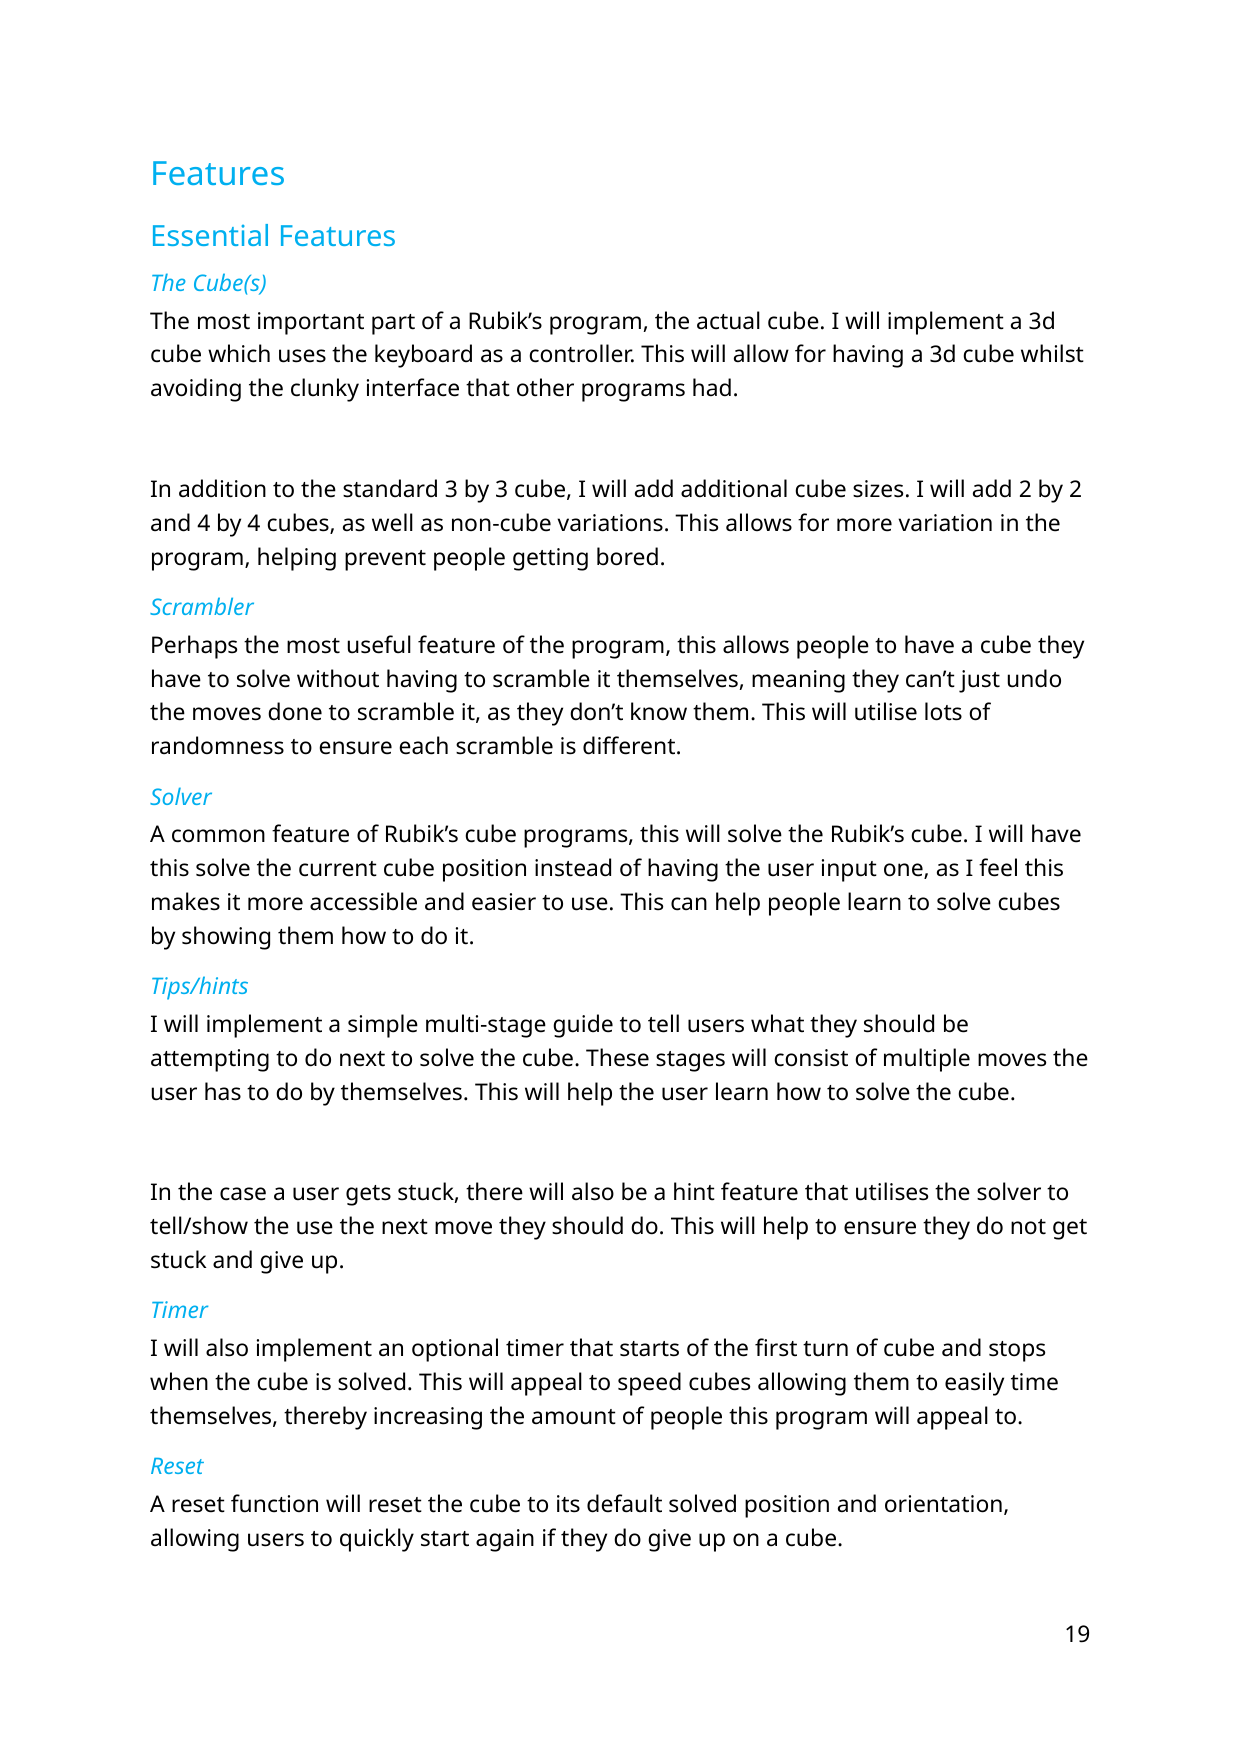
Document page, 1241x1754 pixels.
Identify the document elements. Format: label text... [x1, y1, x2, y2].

text A common feature of Rubik’s cube programs, this will solve the Rubik’s cube. I will have this solve the current cube position instead of having the user input one, as I feel this makes it more accessible and easier to use. This can help people learn to solve cubes by showing them how to do it. [150, 818, 1090, 951]
subtitle Tips/hints [150, 970, 1090, 1001]
text In addition to the standard 3 by 3 cube, I will add additional cube sizes. I will add 2 by 2 and 4 by 4 cubes, as well as non-cube variations. This allows for more variation in the program, helping prevent people getting bored. [150, 473, 1090, 572]
text I will implement a simple multi-stage guide to tell users what they should be attempting to do next to solve the cube. These stages will consist of multiple moves the user has to do by themselves. This will help the user learn how to solve the cube. [150, 1008, 1090, 1107]
subtitle Timer [150, 1294, 1090, 1326]
subtitle Scrambler [150, 591, 1090, 622]
subtitle Solver [150, 781, 1090, 812]
text A reset function will reset the cube to its default solved position and orientation, allowing users to quickly start again if they do give up on a cube. [150, 1488, 1090, 1553]
subtitle The Cube(s) [150, 267, 1090, 298]
text Perhaps the most useful feature of the program, this allows people to have a cube they have to solve without having to scramble it themselves, meaning they can’t just undo the moves done to scramble it, as they don’t know them. This will utilise lots of randomness to ensure each scramble is different. [150, 629, 1090, 761]
text I will also implement an optional timer that starts of the first turn of cube and stops when the cube is solved. This will appeal to speed cubes allowing them to easily time themselves, thereby increasing the amount of people this program will appeal to. [150, 1332, 1090, 1431]
subtitle Reset [150, 1450, 1090, 1481]
subtitle Essential Features [150, 216, 1090, 255]
subtitle Features [150, 150, 1090, 195]
text In the case a user gets stuck, there will also be a hint feature that utilises the solver to tell/show the use the next move they should do. This will help to ensure they do not get stuck and give up. [150, 1176, 1090, 1275]
text The most important part of a Rubik’s program, the actual cube. I will implement a 3d cube which uses the keyboard as a controller. This will allow for having a 3d cube whilst avoiding the clunky interface that other programs had. [150, 305, 1090, 403]
